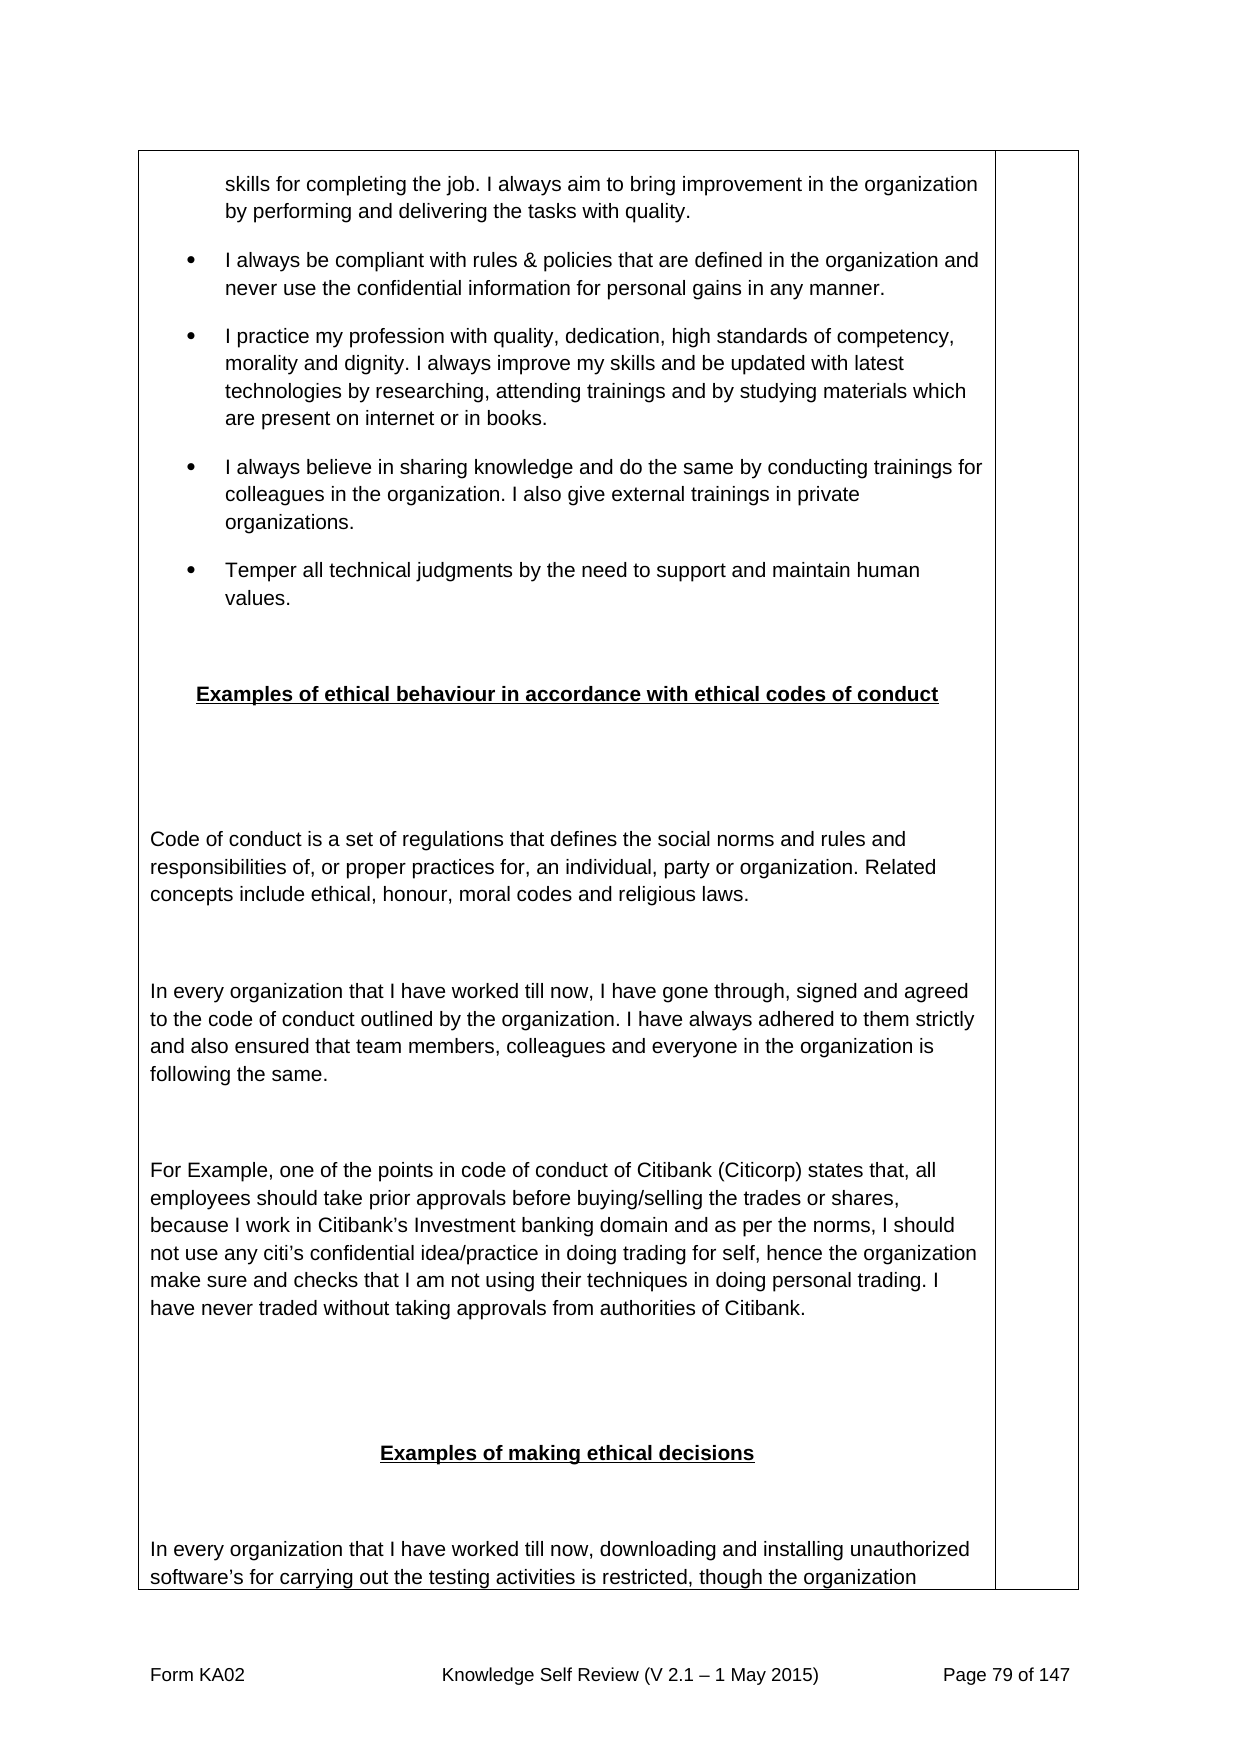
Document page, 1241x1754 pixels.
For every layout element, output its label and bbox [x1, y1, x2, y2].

table_cell [139, 151, 995, 1589]
table_cell [996, 151, 1078, 1589]
